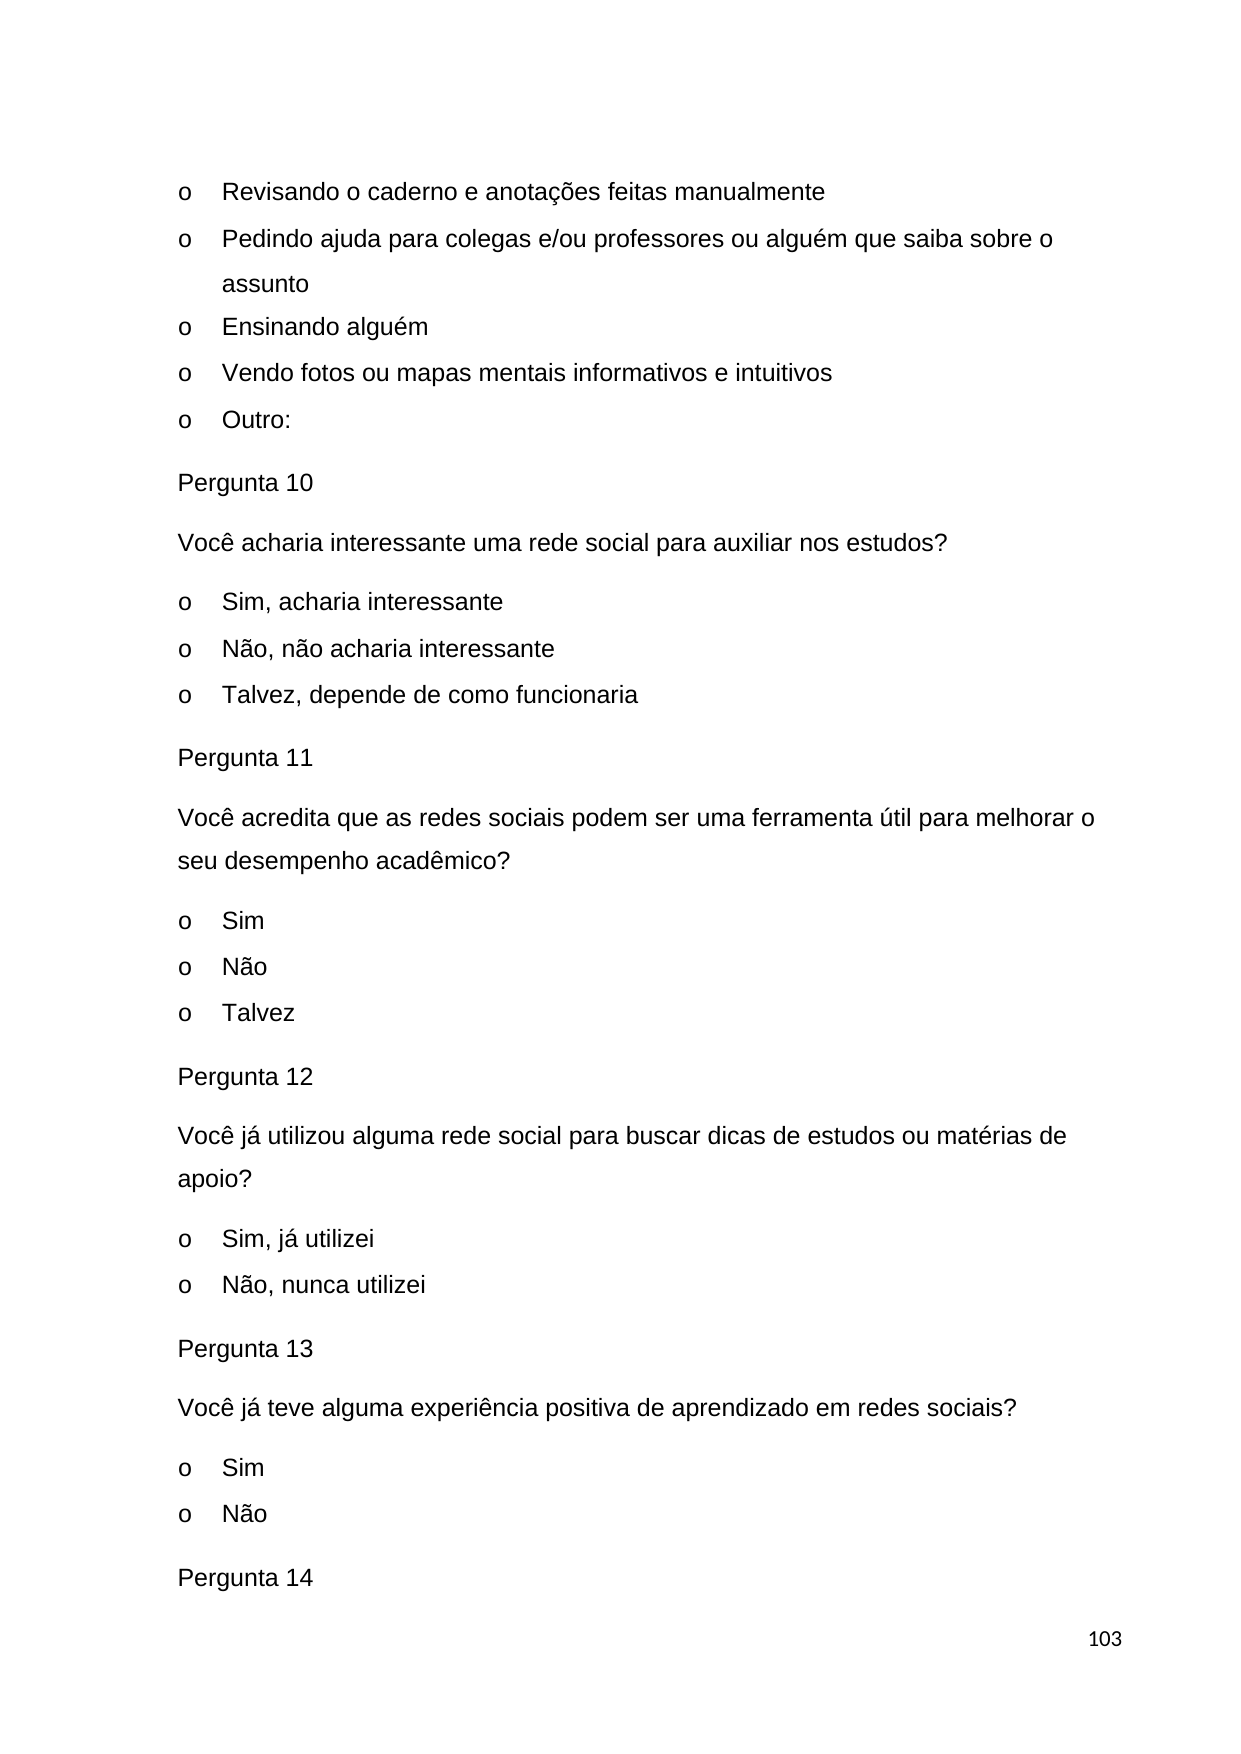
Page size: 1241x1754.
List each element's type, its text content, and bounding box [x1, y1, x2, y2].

list Ensinando alguém [177, 312, 1122, 343]
text Pergunta 11 [177, 743, 1122, 772]
list Não, nunca utilizei [177, 1271, 1122, 1301]
list Sim [177, 906, 1122, 937]
list Talvez [177, 998, 1122, 1029]
list Vendo fotos ou mapas mentais informativos e intuitivos [177, 358, 1122, 389]
list Pedindo ajuda para colegas e/ou professores ou alguém que saiba sobre o assunto [177, 223, 1122, 298]
list Revisando o caderno e anotações feitas manualmente [177, 177, 1122, 208]
text Pergunta 12 [177, 1061, 1122, 1090]
list Não [177, 1499, 1122, 1530]
list Sim, acharia interessante [177, 587, 1122, 618]
text Pergunta 14 [177, 1562, 1122, 1591]
list Outro: [177, 405, 1122, 436]
list Não, não acharia interessante [177, 634, 1122, 664]
text Você acredita que as redes sociais podem ser uma ferramenta útil para melhorar o seu desempenho acadêmico? [177, 803, 1122, 875]
list Sim, já utilizei [177, 1224, 1122, 1255]
text Você já teve alguma experiência positiva de aprendizado em redes sociais? [177, 1393, 1122, 1422]
text Pergunta 13 [177, 1333, 1122, 1362]
list Sim [177, 1453, 1122, 1484]
list Talvez, depende de como funcionaria [177, 680, 1122, 711]
list Não [177, 952, 1122, 983]
text Você já utilizou alguma rede social para buscar dicas de estudos ou matérias de apoio? [177, 1121, 1122, 1193]
text Pergunta 10 [177, 468, 1122, 496]
text Você acharia interessante uma rede social para auxiliar nos estudos? [177, 527, 1122, 556]
